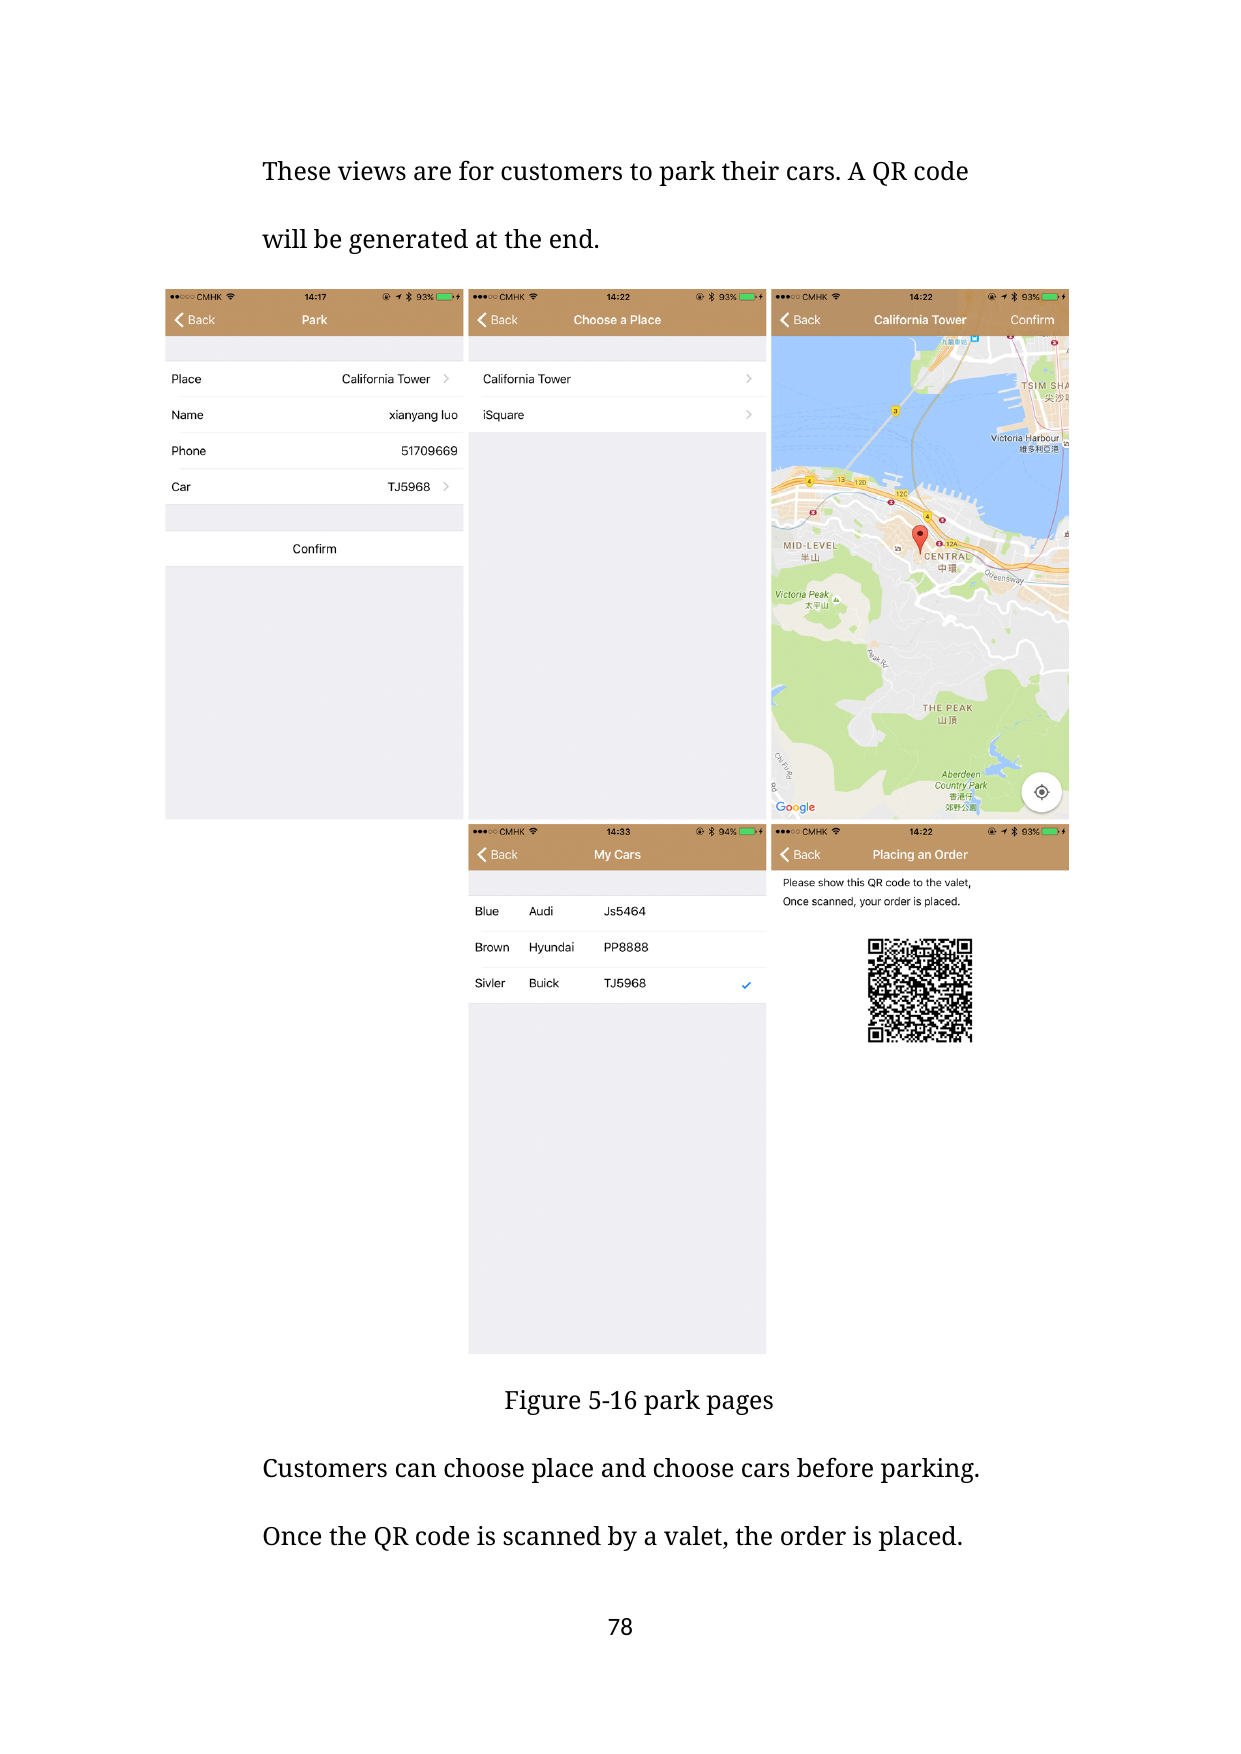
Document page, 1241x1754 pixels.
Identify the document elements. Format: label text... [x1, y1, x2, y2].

text Customers can choose place and choose cars before parking. Once the QR code is scanned by a valet, the order is placed. [262, 1451, 1016, 1553]
picture [165, 289, 1069, 1354]
text These views are for customers to park their cars. A QR code will be generated at the end. [262, 153, 1016, 256]
text Figure 5-16 park pages [262, 1383, 1016, 1417]
